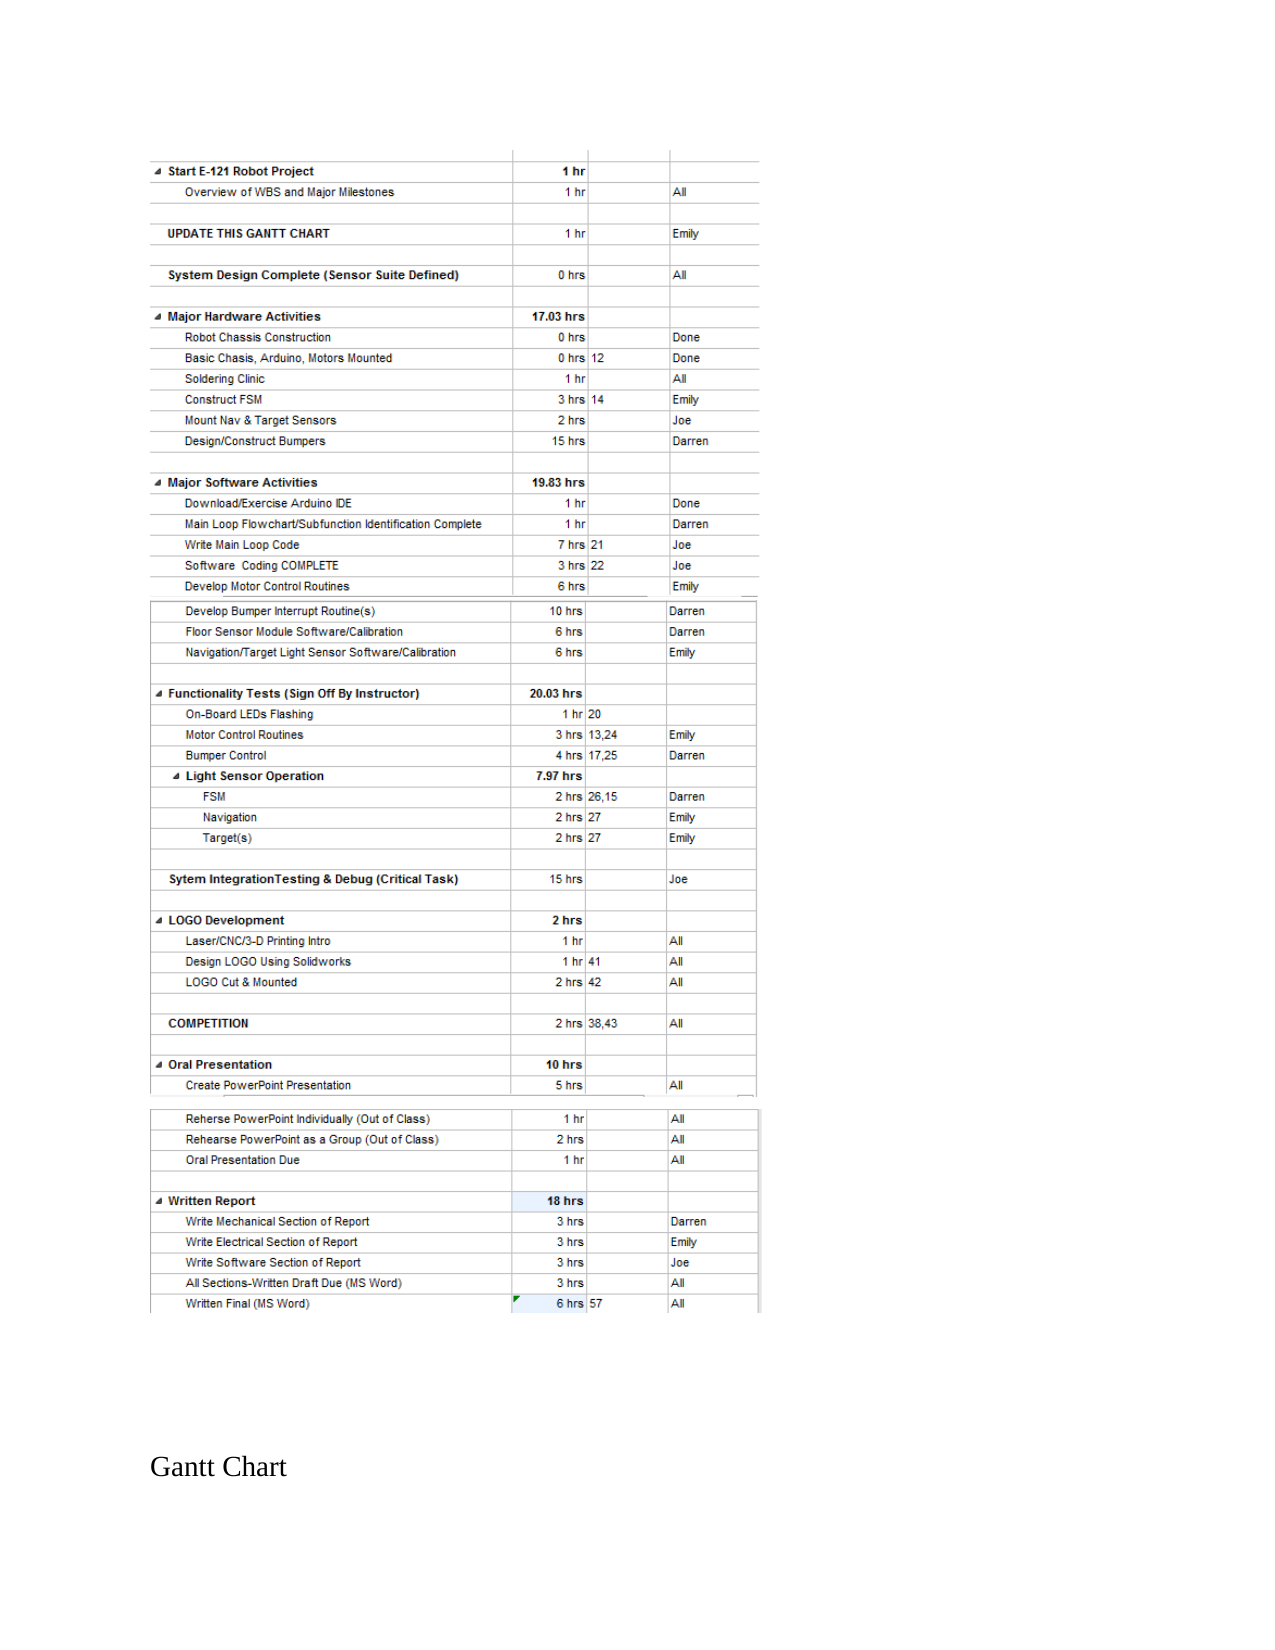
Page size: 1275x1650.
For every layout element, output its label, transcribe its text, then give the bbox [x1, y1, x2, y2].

text Gantt Chart [150, 1449, 1125, 1482]
picture [150, 1109, 762, 1313]
picture [150, 150, 760, 597]
picture [150, 600, 758, 1097]
